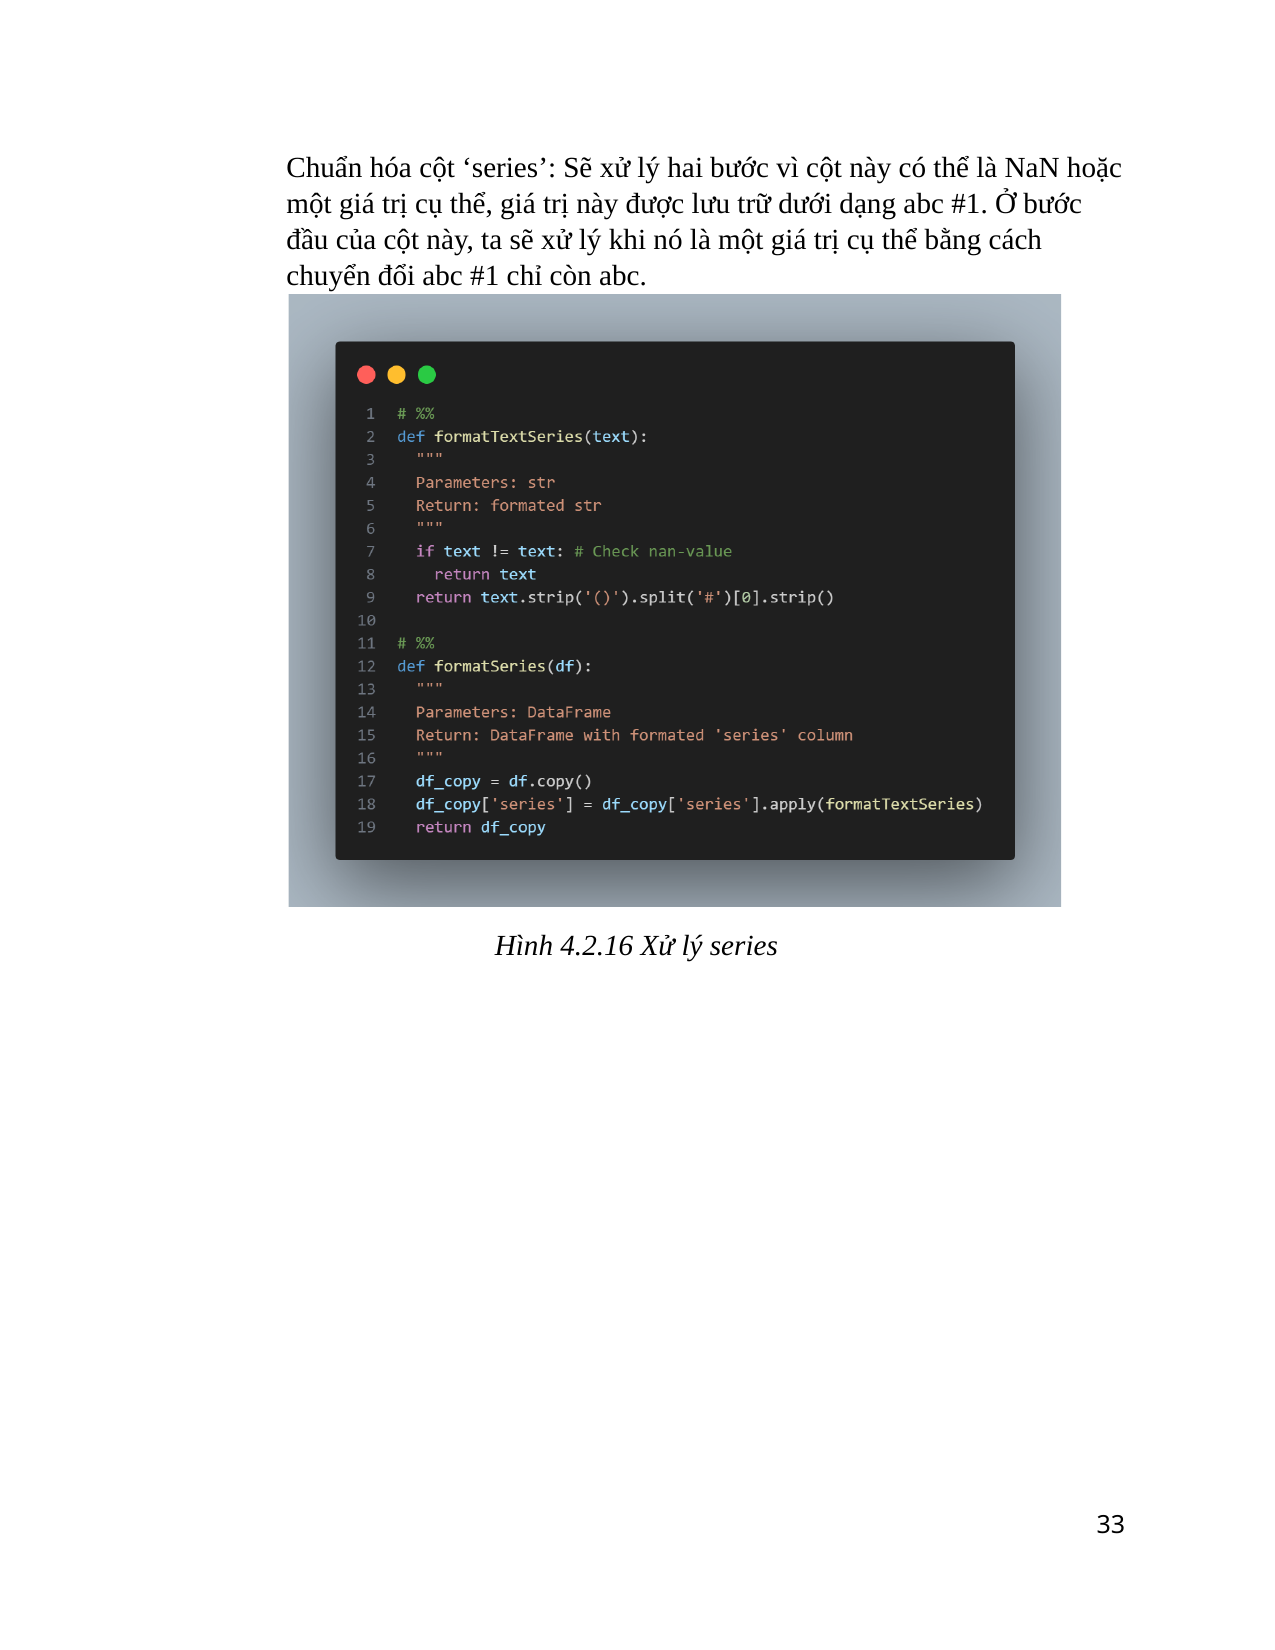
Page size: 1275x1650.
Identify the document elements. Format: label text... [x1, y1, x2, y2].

list Chuẩn hóa cột ‘series’: Sẽ xử lý hai bước vì cột này có thể là NaN hoặc một giá trị cụ thể, giá trị này được lưu trữ dưới dạng abc #1. Ở bước đầu của cột này, ta sẽ xử lý khi nó là một giá trị cụ thể bằng cách chuyển đổi abc #1 chỉ còn abc. [286, 150, 1125, 292]
picture [288, 294, 1062, 907]
text Hình 4.2.16 Xử lý series [150, 928, 1125, 962]
